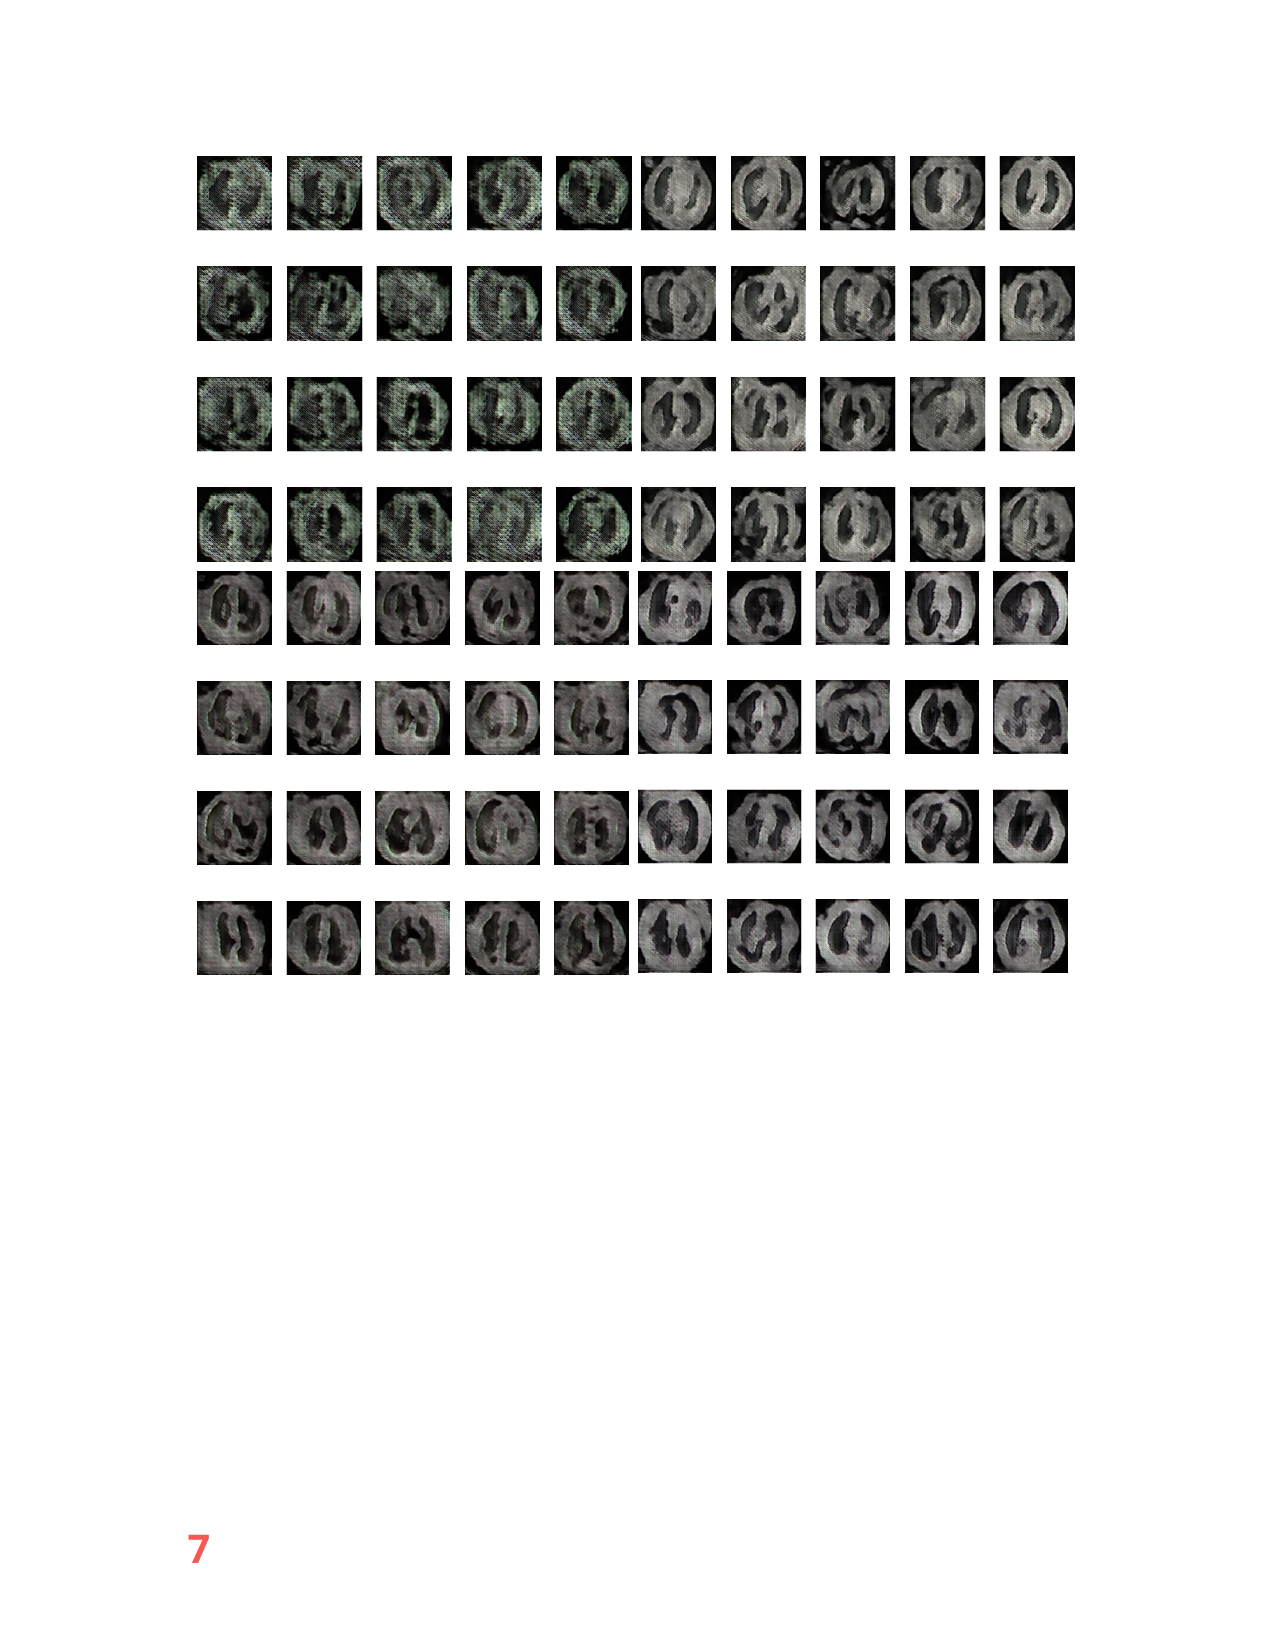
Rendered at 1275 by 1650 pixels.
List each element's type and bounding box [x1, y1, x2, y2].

picture [191, 150, 1079, 980]
